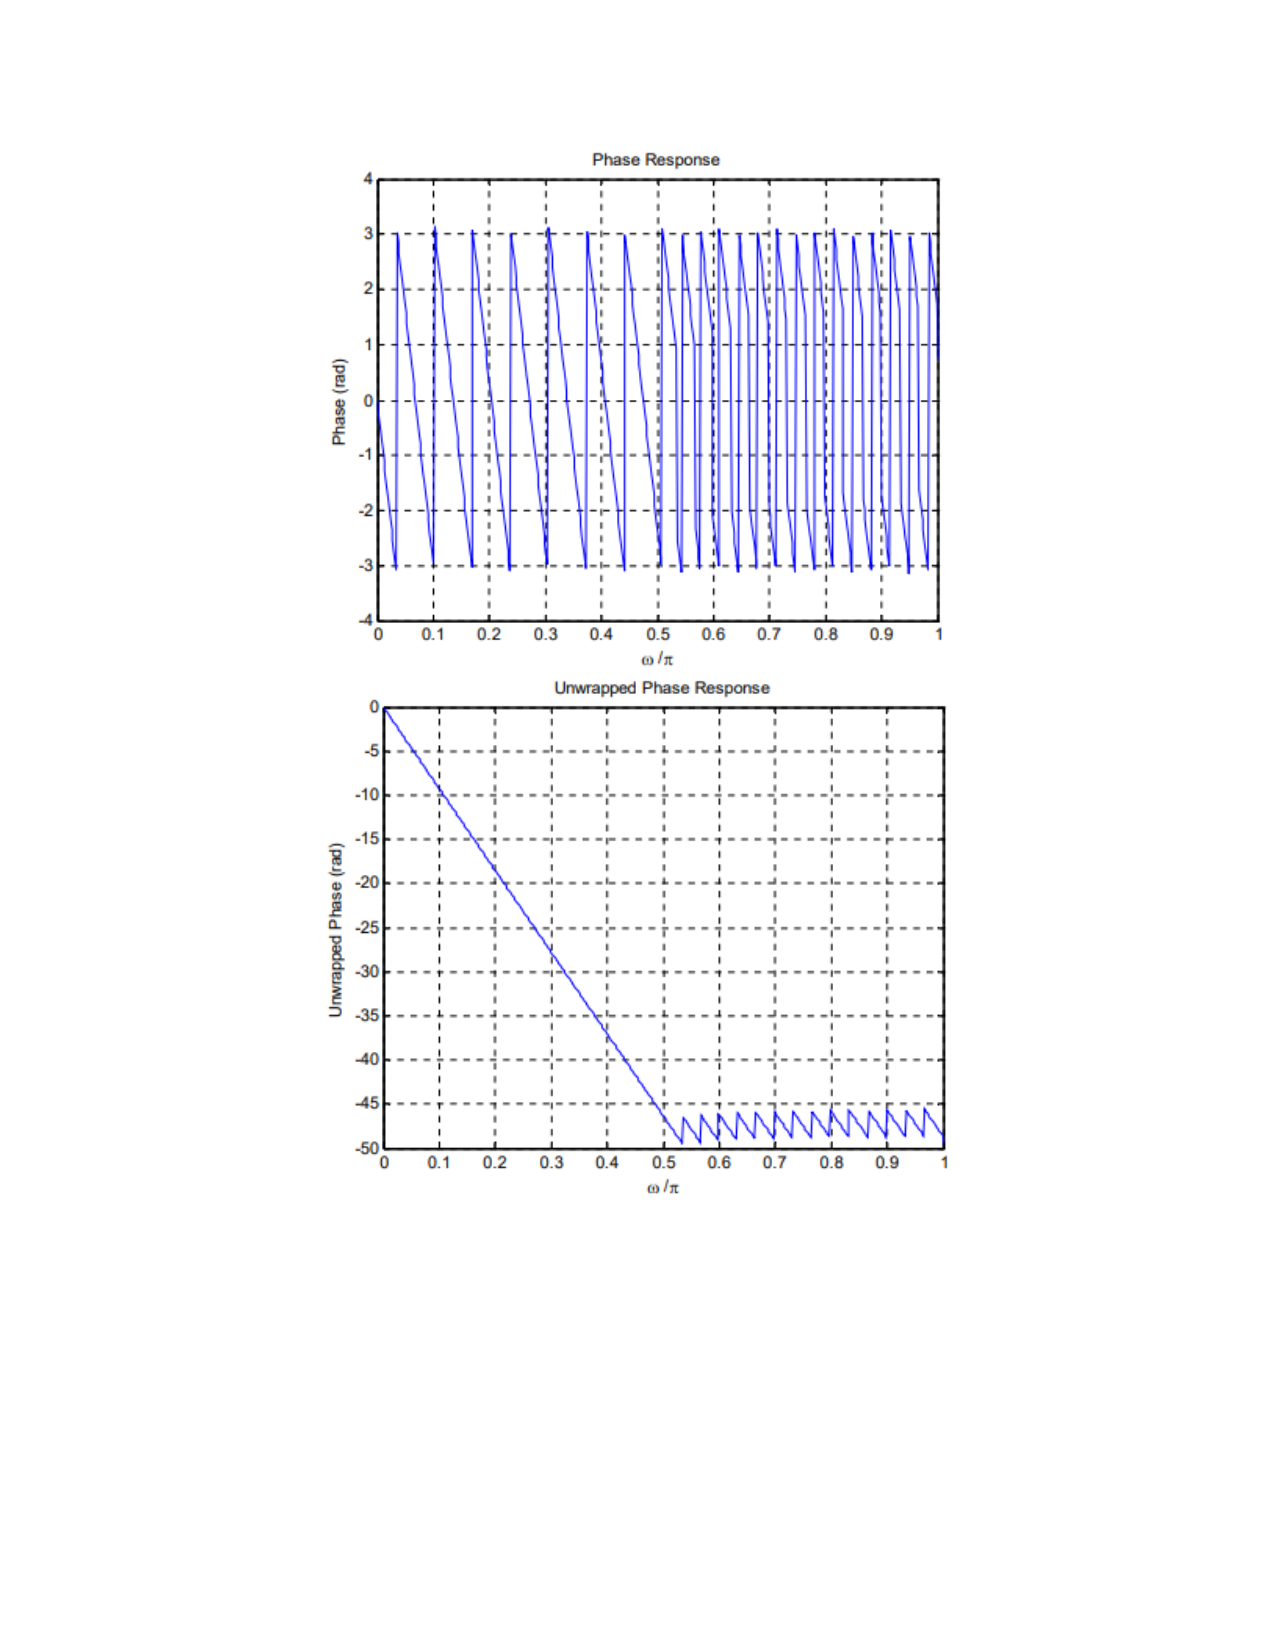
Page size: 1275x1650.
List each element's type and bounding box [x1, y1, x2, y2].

picture [320, 147, 955, 1206]
